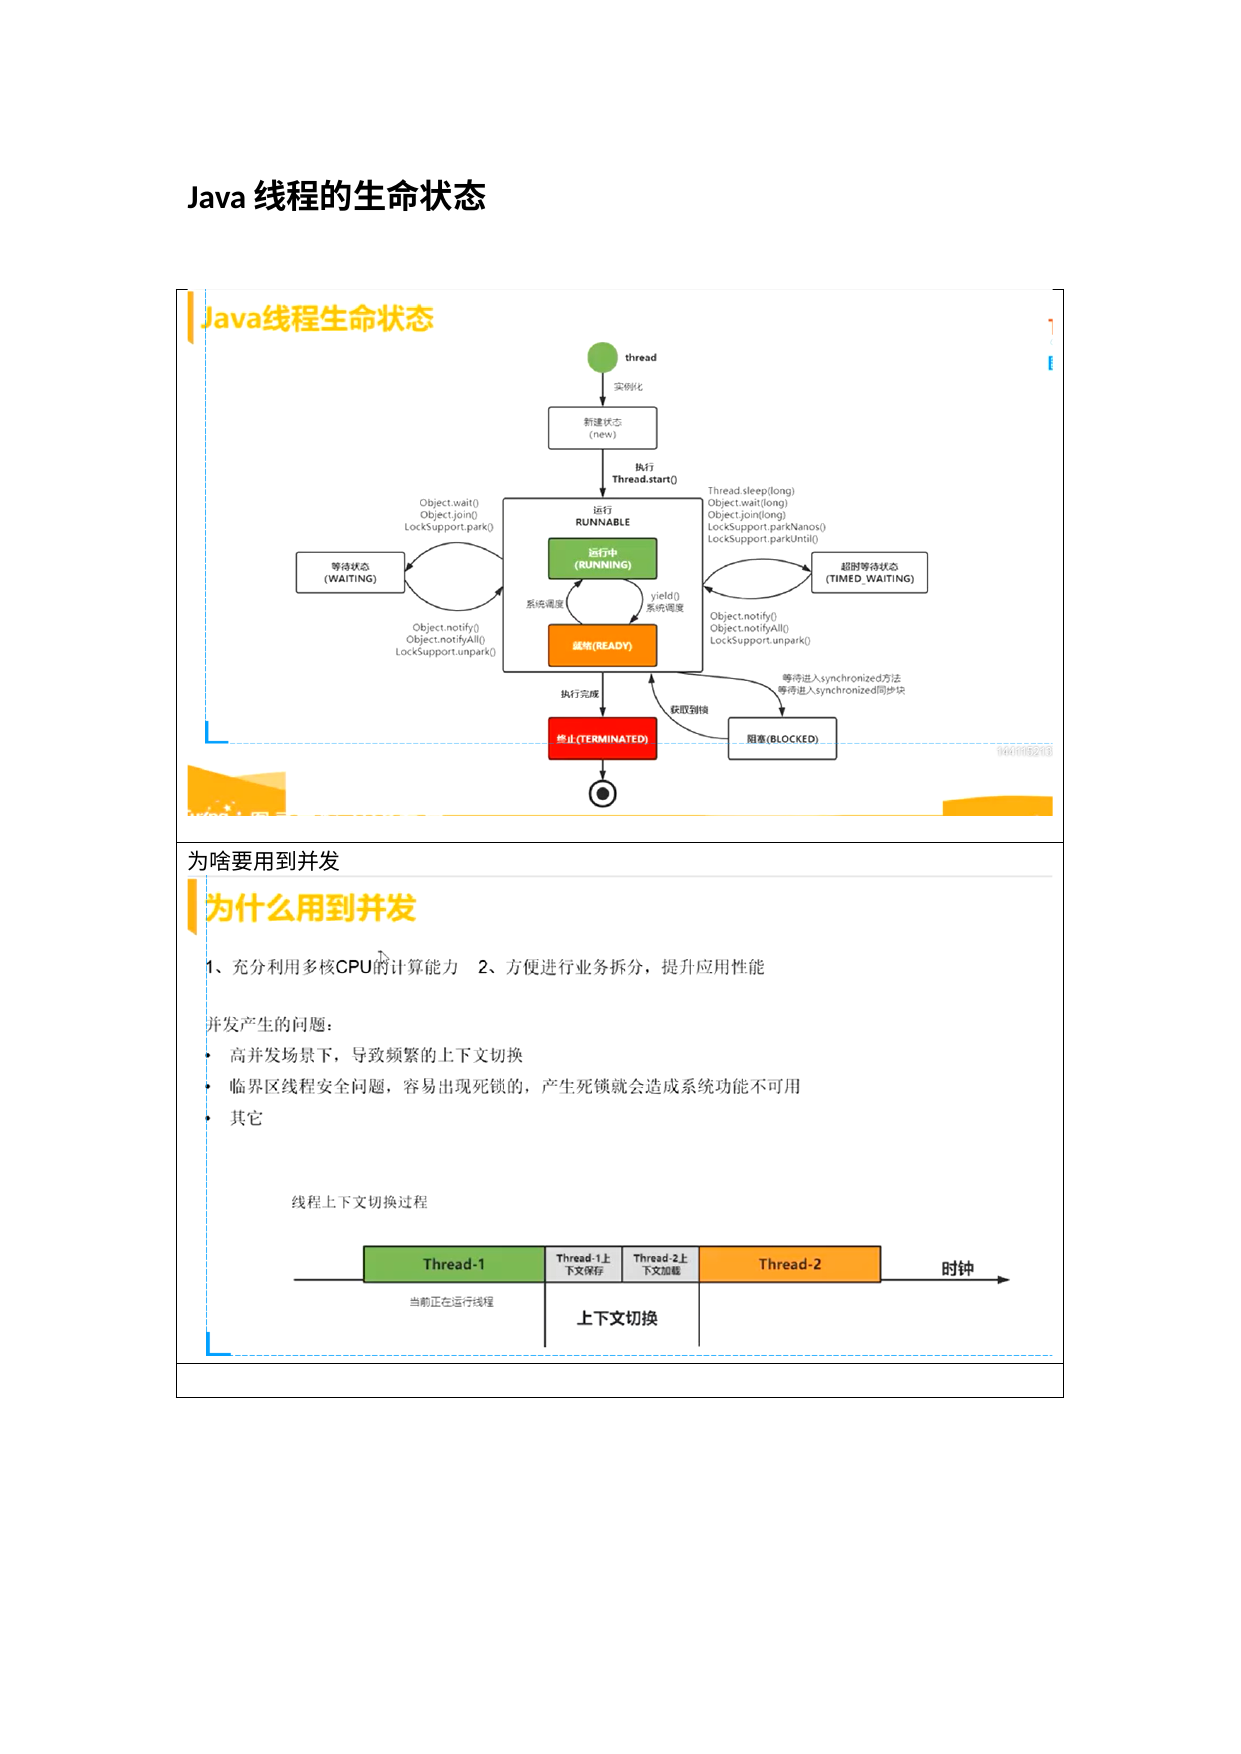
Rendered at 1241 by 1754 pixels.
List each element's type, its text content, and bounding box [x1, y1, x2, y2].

table_header [177, 290, 1063, 842]
table_cell [177, 1364, 1063, 1397]
subtitle Java线程的生命状态 [187, 162, 1053, 227]
picture [187, 875, 1053, 1357]
picture [187, 289, 1053, 816]
table_cell 为啥要用到并发 [177, 843, 1063, 1363]
